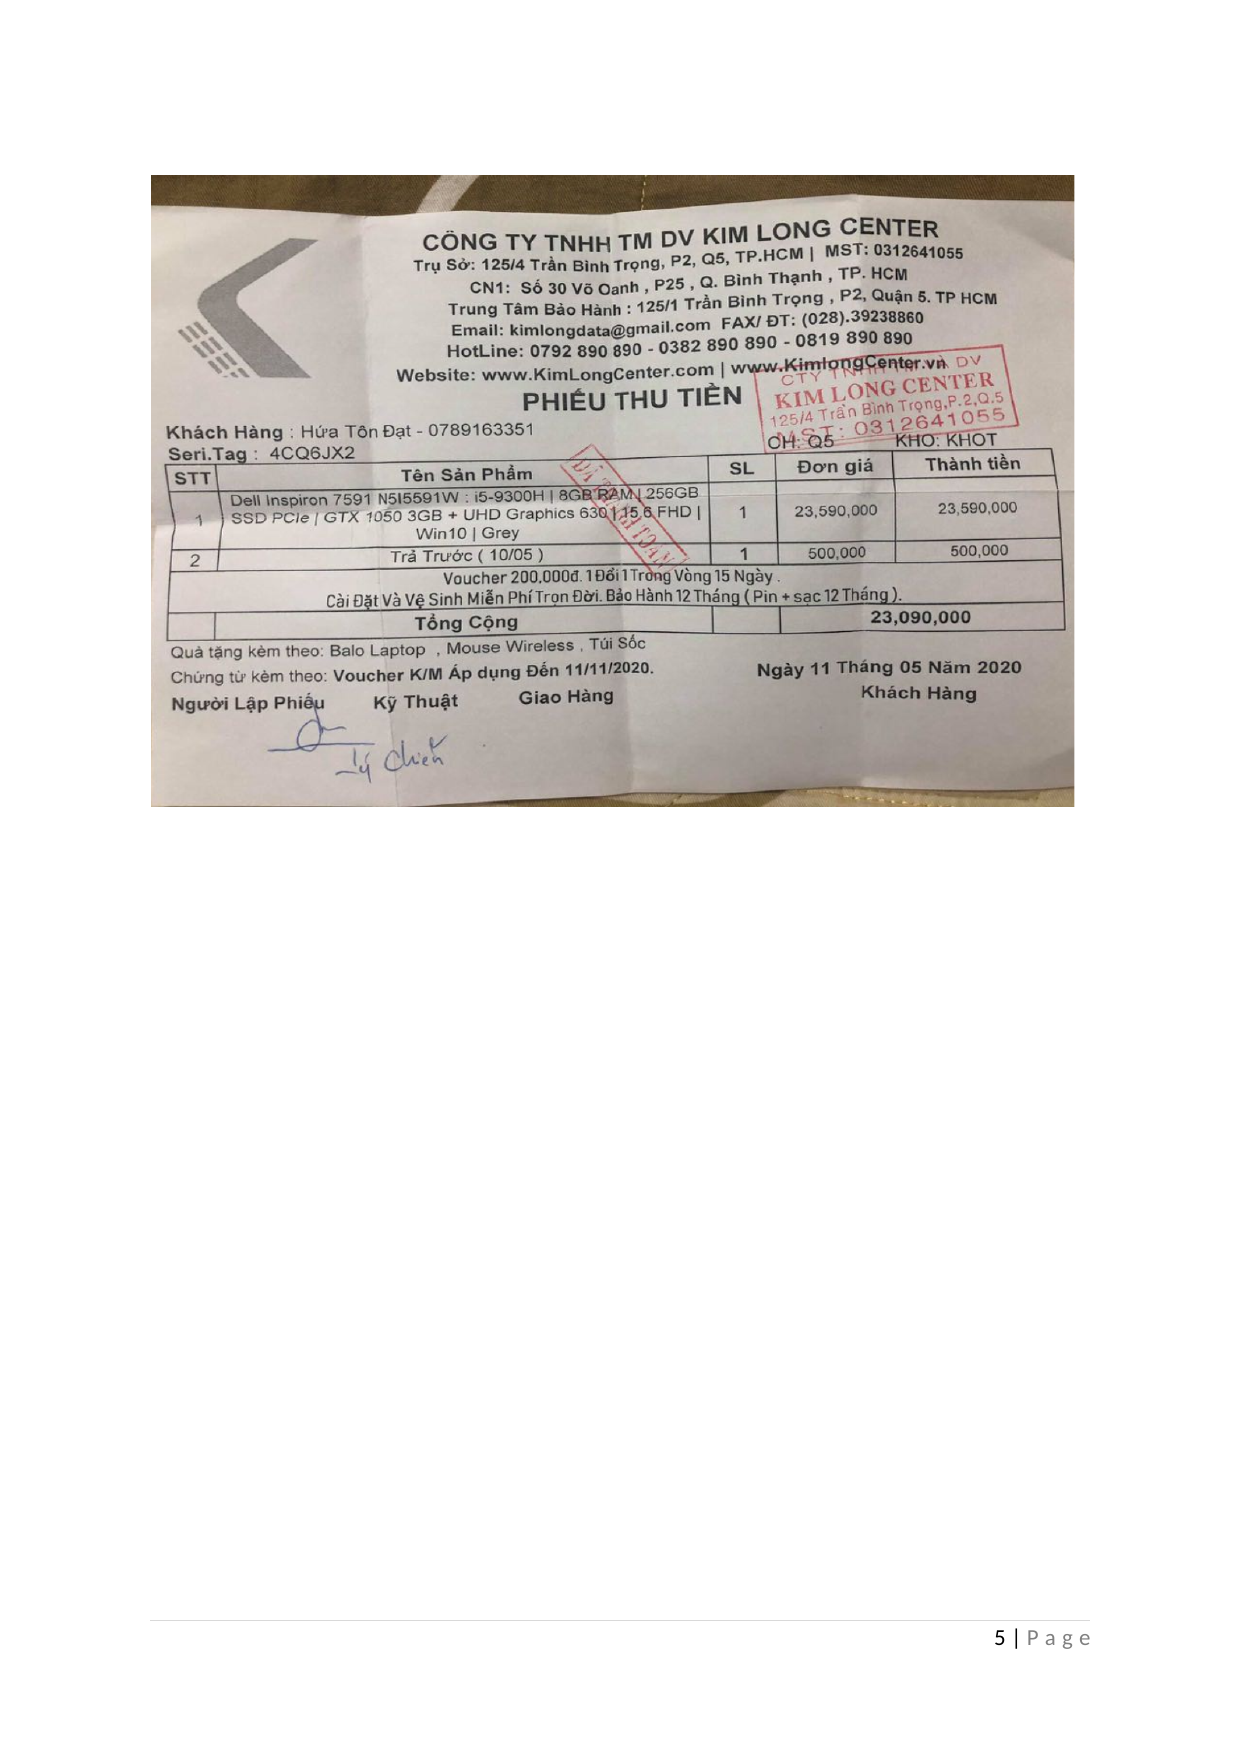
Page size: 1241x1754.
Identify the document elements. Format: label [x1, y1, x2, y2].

picture [151, 175, 1075, 806]
